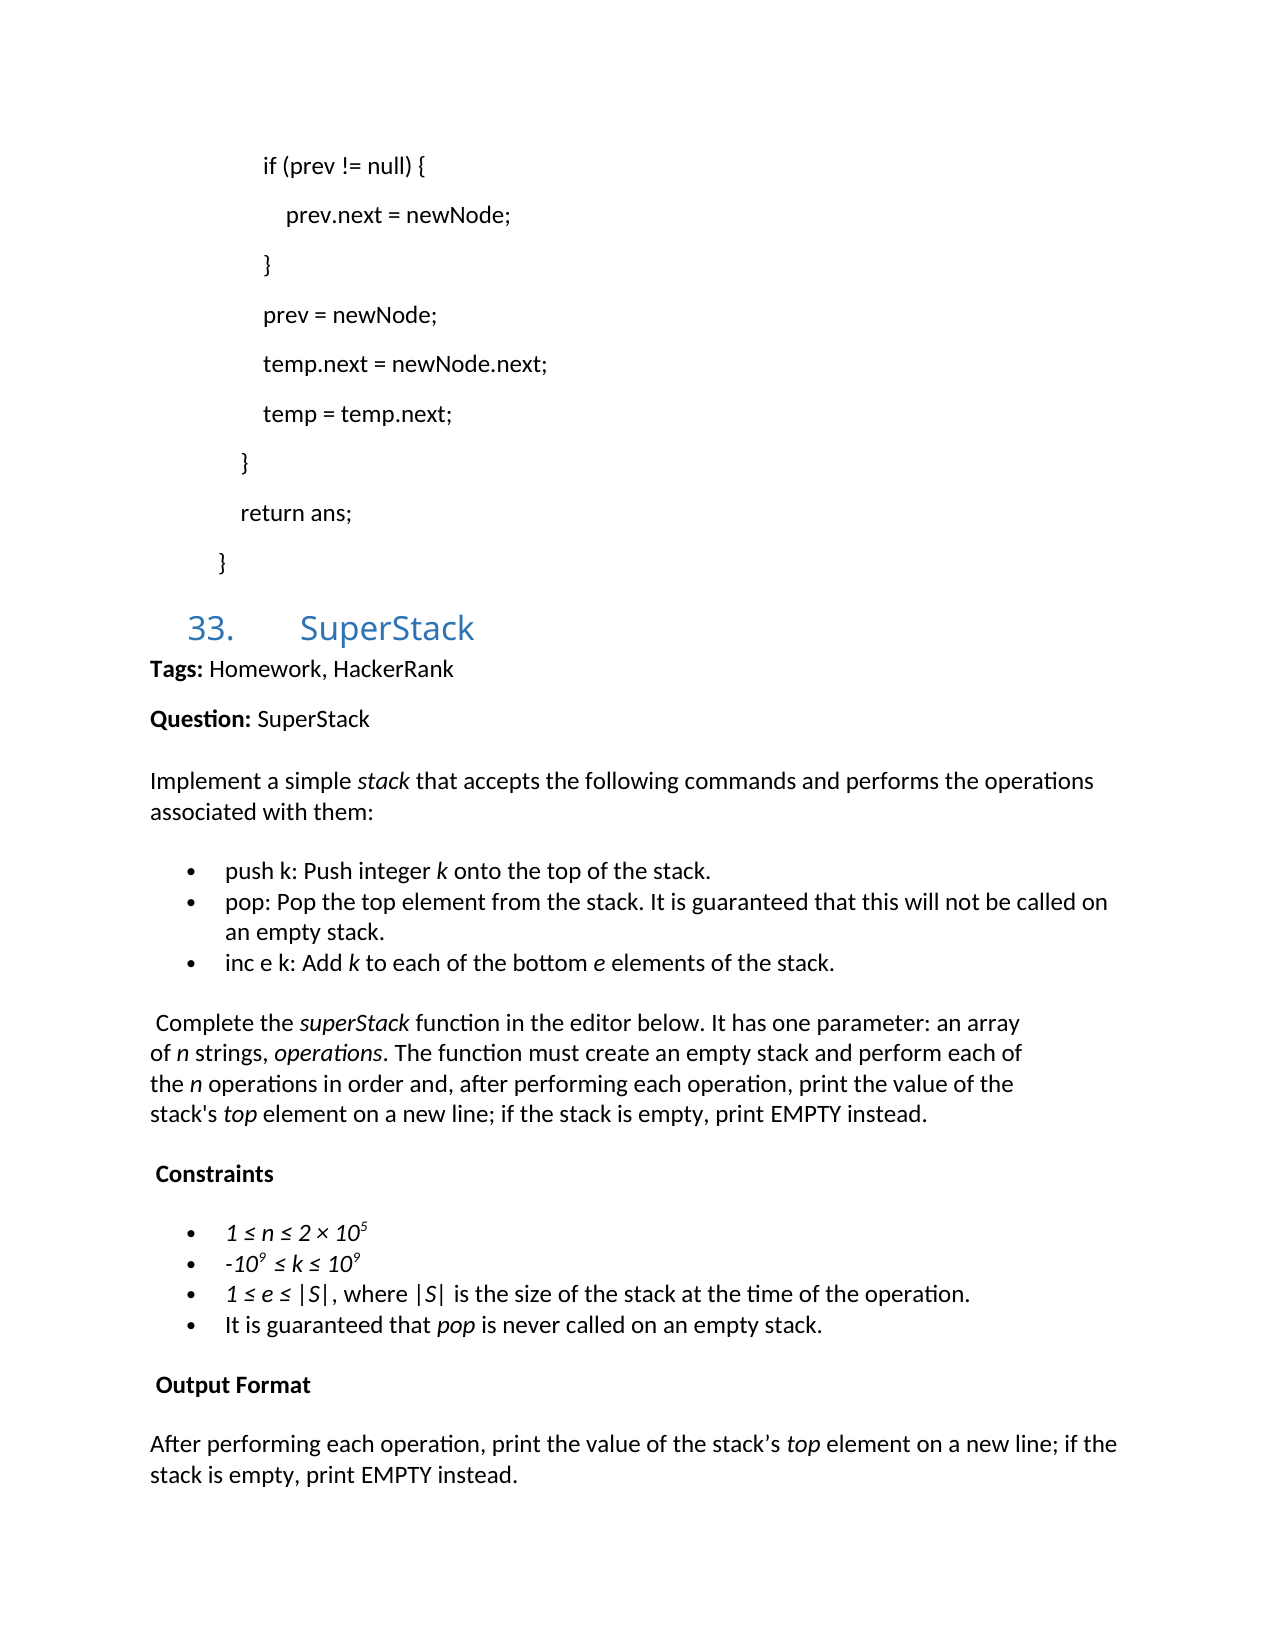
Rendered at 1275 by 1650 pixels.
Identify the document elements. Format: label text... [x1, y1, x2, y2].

text return ans; [150, 497, 1125, 528]
text } [150, 547, 1125, 577]
text Complete the superStack function in the editor below. It has one parameter: an array of n strings, operations. The function must create an empty stack and perform each of the n operations in order and, after performing each operation, print the value of the stack's top element on a new line; if the stack is empty, print EMPTY instead. [150, 1007, 1125, 1129]
text } [150, 249, 1125, 280]
text if (prev != null) { [150, 150, 1125, 181]
list 1 ≤ e ≤ |S|, where |S| is the size of the stack at the time of the operation. [187, 1279, 1125, 1309]
list inc e k: Add k to each of the bottom e elements of the stack. [187, 947, 1125, 977]
list -109 ≤ k ≤ 109 [187, 1248, 1125, 1279]
list push k: Push integer k onto the top of the stack. [187, 855, 1125, 886]
text Output Format [150, 1369, 1125, 1399]
list It is guaranteed that pop is never called on an empty stack. [187, 1309, 1125, 1340]
subtitle SuperStack [187, 604, 1125, 650]
list pop: Pop the top element from the stack. It is guaranteed that this will not be called on an empty stack. [187, 886, 1125, 947]
text temp.next = newNode.next; [150, 348, 1125, 379]
text temp = temp.next; [150, 398, 1125, 428]
text prev = newNode; [150, 299, 1125, 329]
text prev.next = newNode; [150, 199, 1125, 230]
text Constraints [150, 1158, 1125, 1188]
list 1 ≤ n ≤ 2 × 105 [187, 1218, 1125, 1248]
text After performing each operation, print the value of the stack’s top element on a new line; if the stack is empty, print EMPTY instead. [150, 1428, 1125, 1489]
text Question: SuperStack [150, 703, 1125, 734]
text } [150, 447, 1125, 478]
text Tags: Homework, HackerRank [150, 653, 1125, 684]
text Implement a simple stack that accepts the following commands and performs the operations associated with them: [150, 765, 1125, 826]
